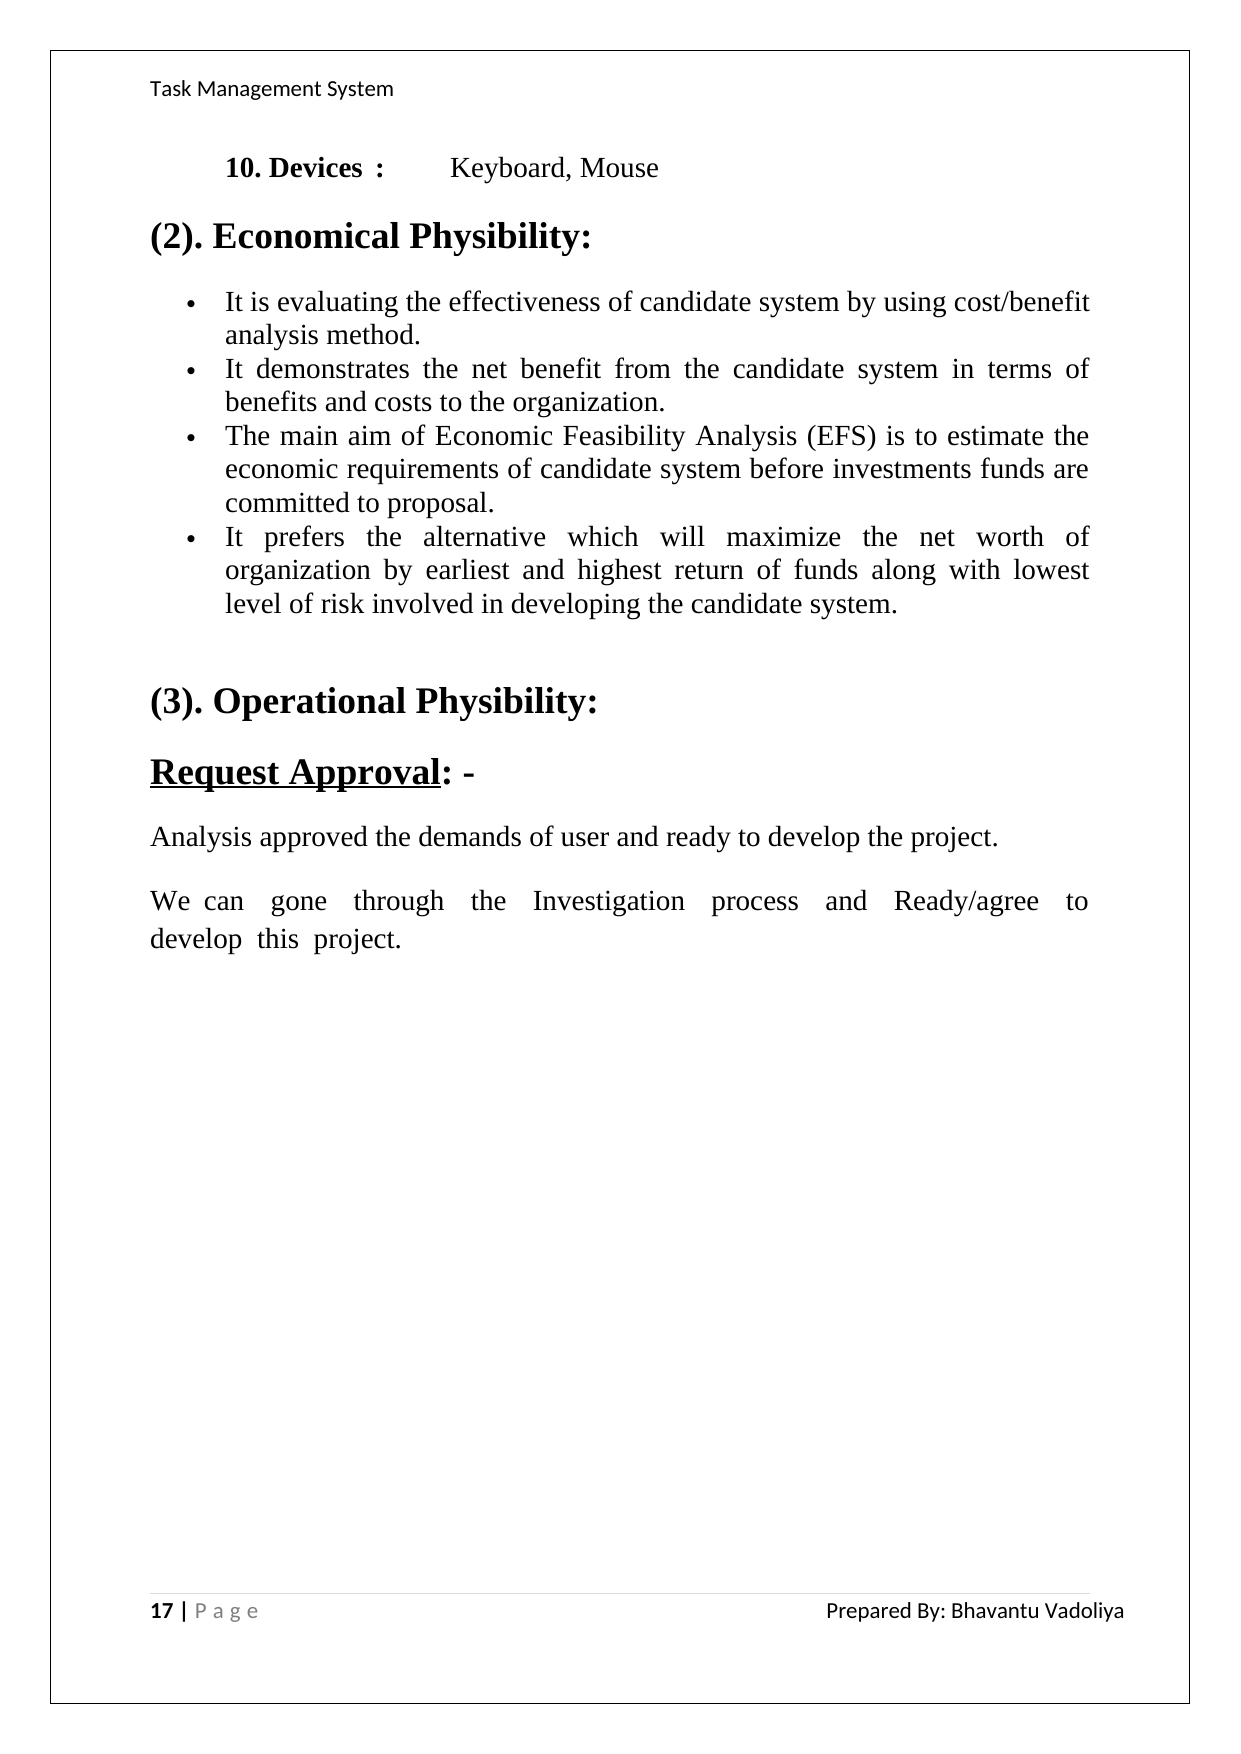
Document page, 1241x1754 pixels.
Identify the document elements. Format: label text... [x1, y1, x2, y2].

list It is evaluating the effectiveness of candidate system by using cost/benefit analysis method. [187, 284, 1090, 351]
text Analysis approved the demands of user and ready to develop the project. [150, 819, 1090, 853]
text (3). Operational Physibility: [150, 679, 1090, 722]
list The main aim of Economic Feasibility Analysis (EFS) is to estimate the economic requirements of candidate system before investments funds are committed to proposal. [187, 418, 1090, 519]
text 10. Devices : Keyboard, Mouse [150, 150, 1090, 183]
text (2). Economical Physibility: [150, 213, 1090, 257]
text We can gone through the Investigation process and Ready/agree to develop this project. [150, 883, 1090, 955]
text Request Approval: - [150, 749, 1090, 792]
list It prefers the alternative which will maximize the net worth of organization by earliest and highest return of funds along with lowest level of risk involved in developing the candidate system. [187, 519, 1090, 619]
list It demonstrates the net benefit from the candidate system in terms of benefits and costs to the organization. [187, 351, 1090, 418]
